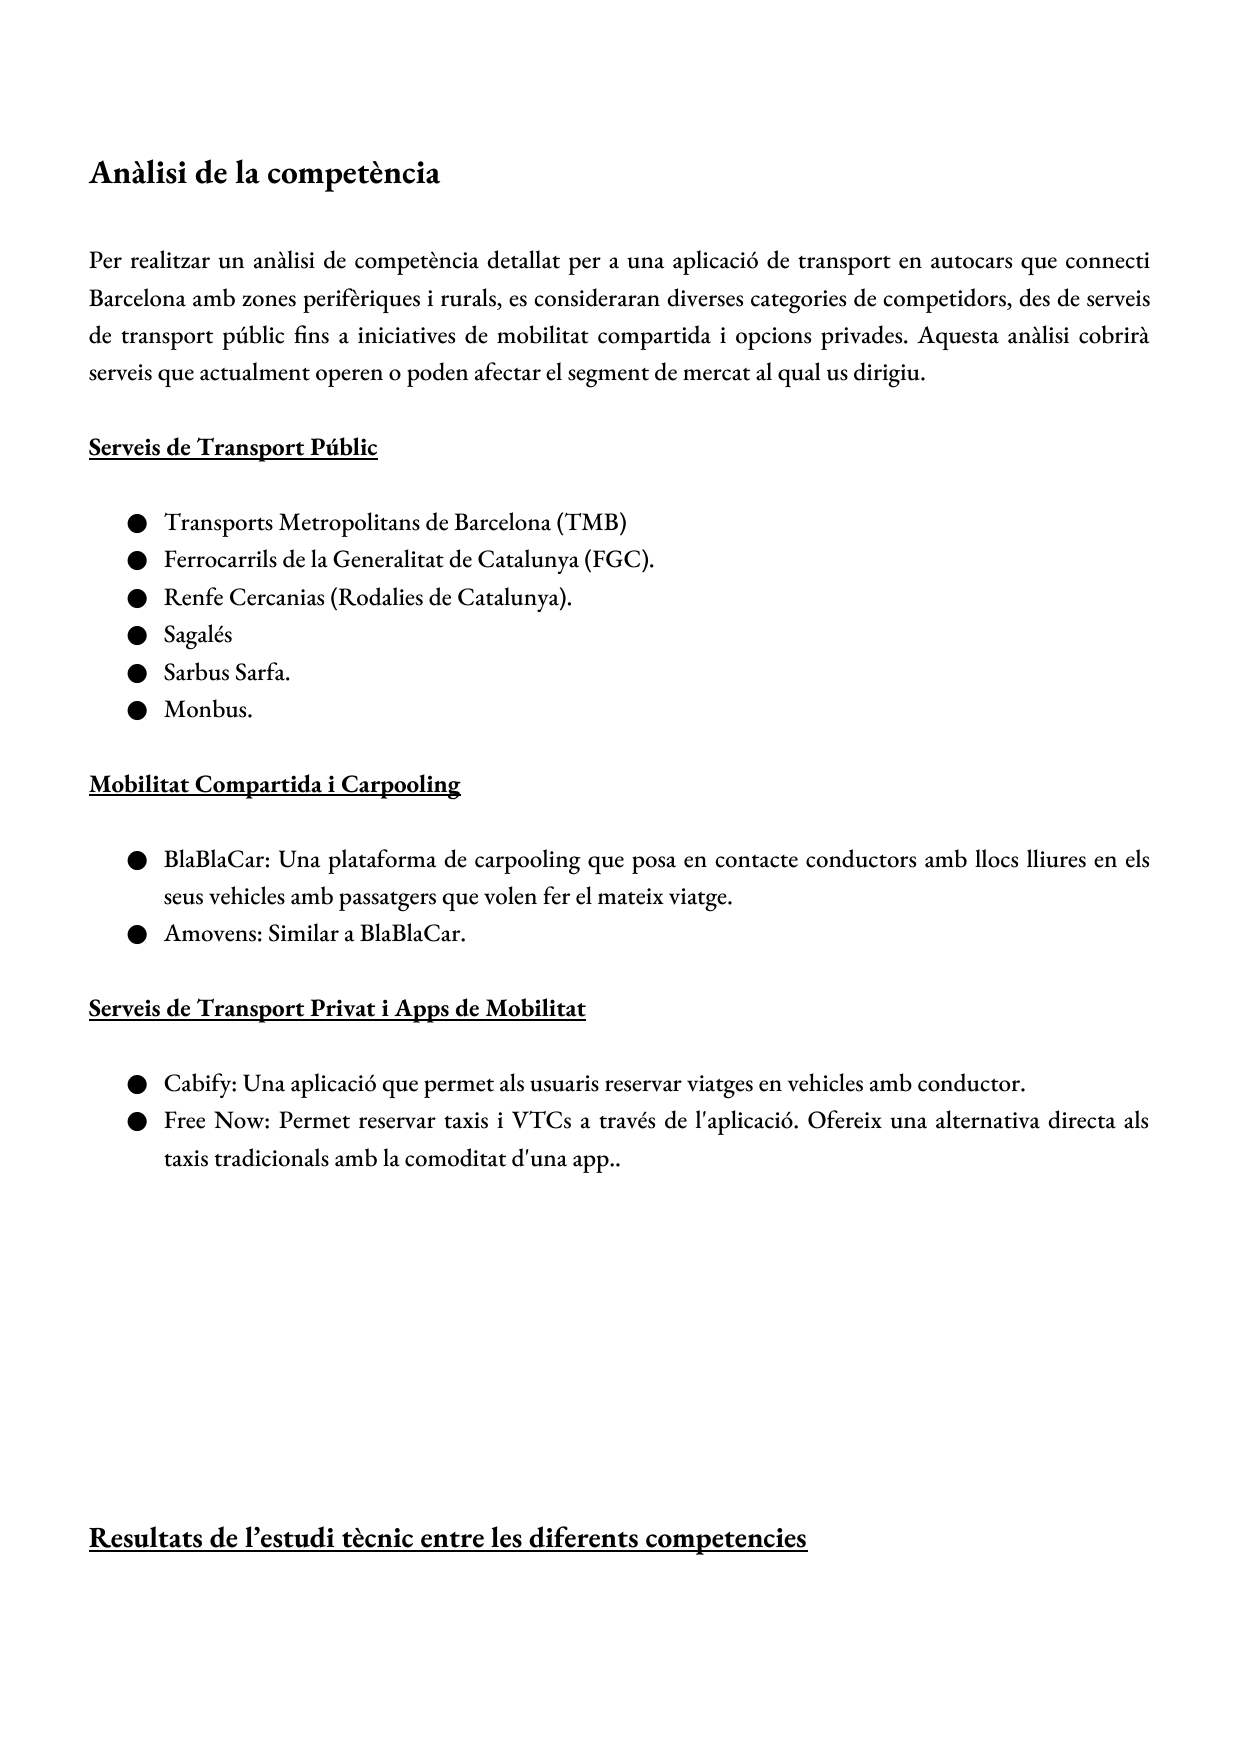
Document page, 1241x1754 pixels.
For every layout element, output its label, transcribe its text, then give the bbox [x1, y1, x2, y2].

list Renfe Cercanias (Rodalies de Catalunya). [126, 580, 1152, 613]
list Sarbus Sarfa. [126, 655, 1152, 687]
text Serveis de Transport Privat i Apps de Mobilitat [88, 991, 1152, 1024]
text Mobilitat Compartida i Carpooling [88, 767, 1152, 799]
list BlaBlaCar: Una plataforma de carpooling que posa en contacte conductors amb llocs lliures en els seus vehicles amb passatgers que volen fer el mateix viatge. [126, 842, 1152, 912]
list Sagalés [126, 617, 1152, 650]
text Serveis de Transport Públic [88, 430, 1152, 463]
list Cabify: Una aplicació que permet als usuaris reservar viatges en vehicles amb conductor. [126, 1066, 1152, 1099]
subtitle Anàlisi de la competència [88, 150, 1152, 193]
list Transports Metropolitans de Barcelona (TMB) [126, 505, 1152, 538]
list Free Now: Permet reservar taxis i VTCs a través de l'aplicació. Ofereix una alternativa directa als taxis tradicionals amb la comoditat d'una app.. [126, 1103, 1152, 1173]
subtitle Resultats de l’estudi tècnic entre les diferents competencies [88, 1518, 1152, 1556]
list Monbus. [126, 692, 1152, 725]
list Ferrocarrils de la Generalitat de Catalunya (FGC). [126, 543, 1152, 575]
text Per realitzar un anàlisi de competència detallat per a una aplicació de transport en autocars que connecti Barcelona amb zones perifèriques i rurals, es consideraran diverses categories de competidors, des de serveis de transport públic fins a iniciatives de mobilitat compartida i opcions privades. Aquesta anàlisi cobrirà serveis que actualment operen o poden afectar el segment de mercat al qual us dirigiu. [88, 243, 1152, 388]
list Amovens: Similar a BlaBlaCar. [126, 917, 1152, 949]
